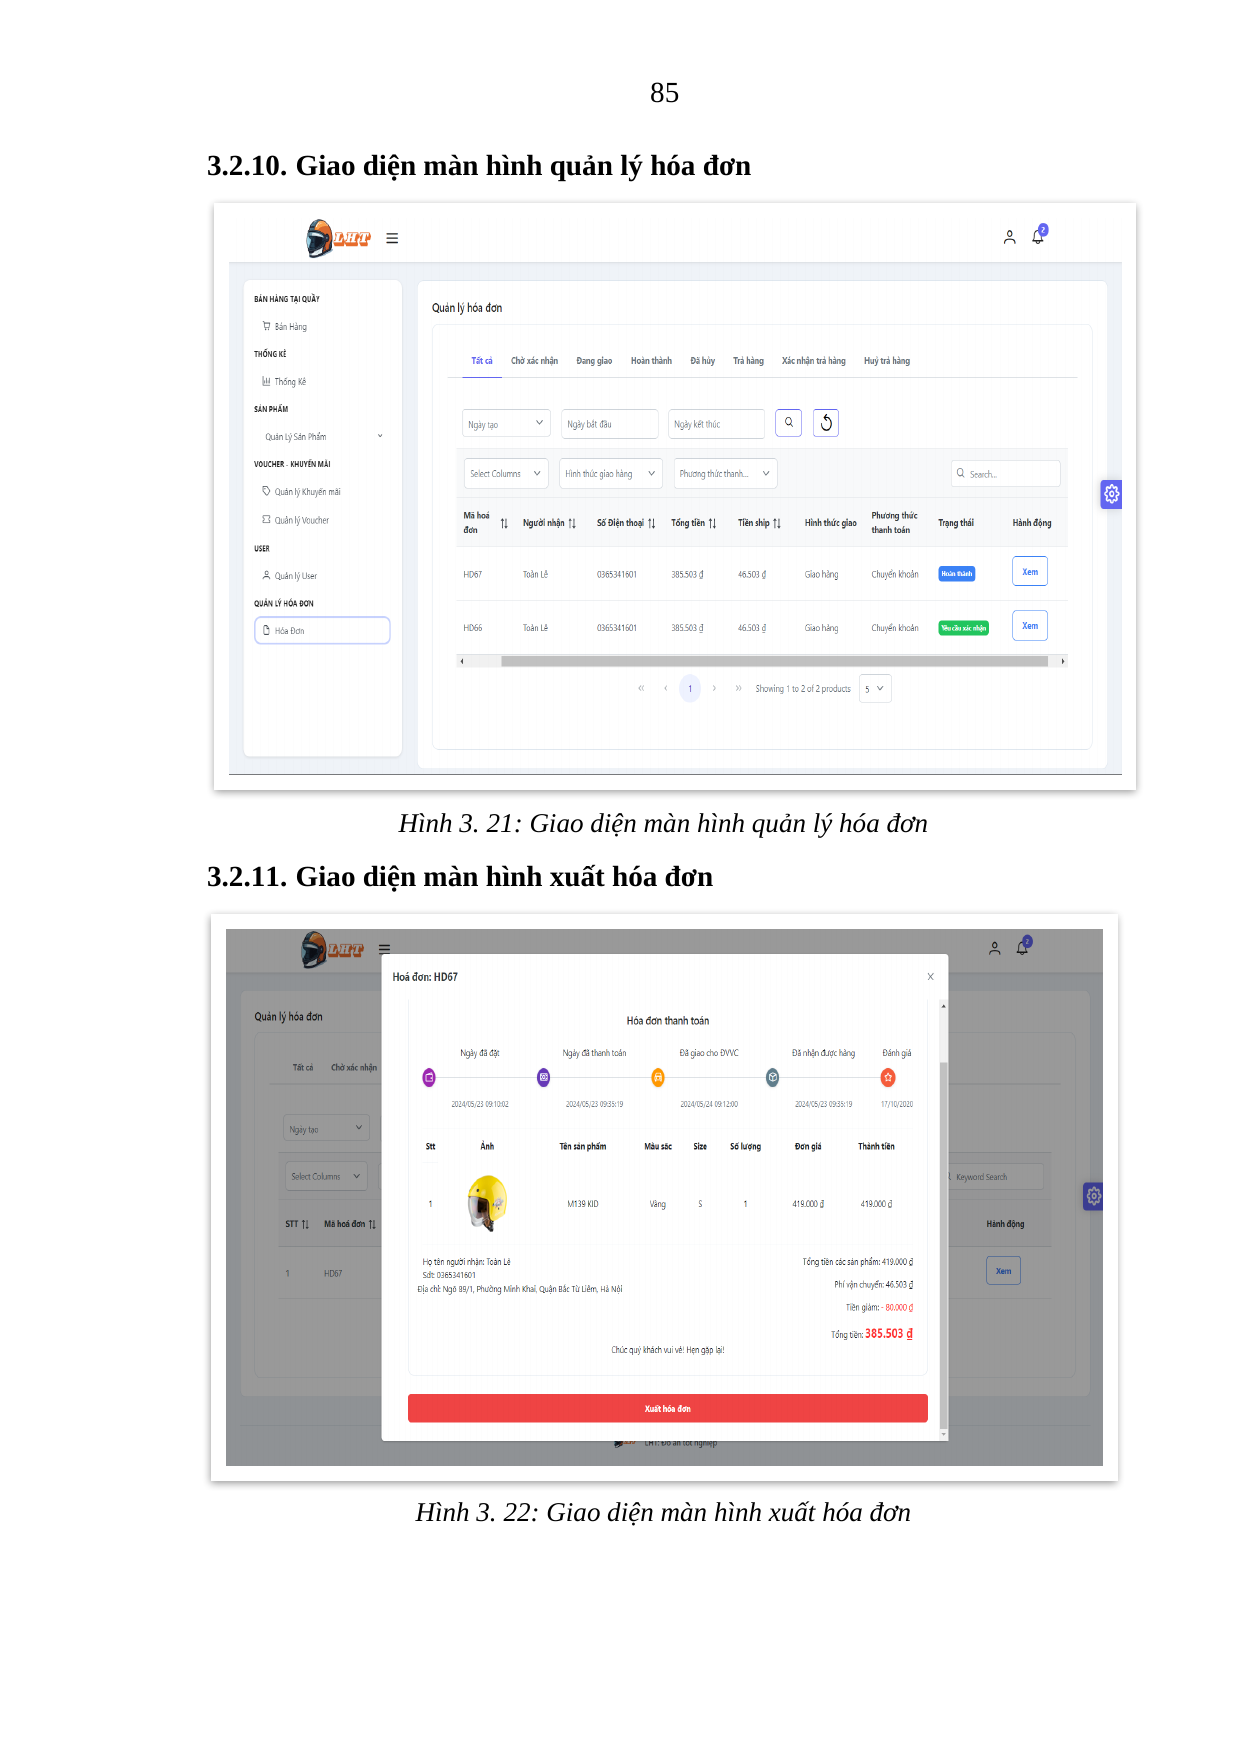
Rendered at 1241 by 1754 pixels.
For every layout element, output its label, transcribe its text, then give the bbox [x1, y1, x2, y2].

subtitle Giao diện màn hình xuất hóa đơn [207, 859, 1122, 892]
picture [226, 929, 1103, 1466]
picture [229, 218, 1122, 775]
subtitle Giao diện màn hình quản lý hóa đơn [207, 148, 1122, 181]
